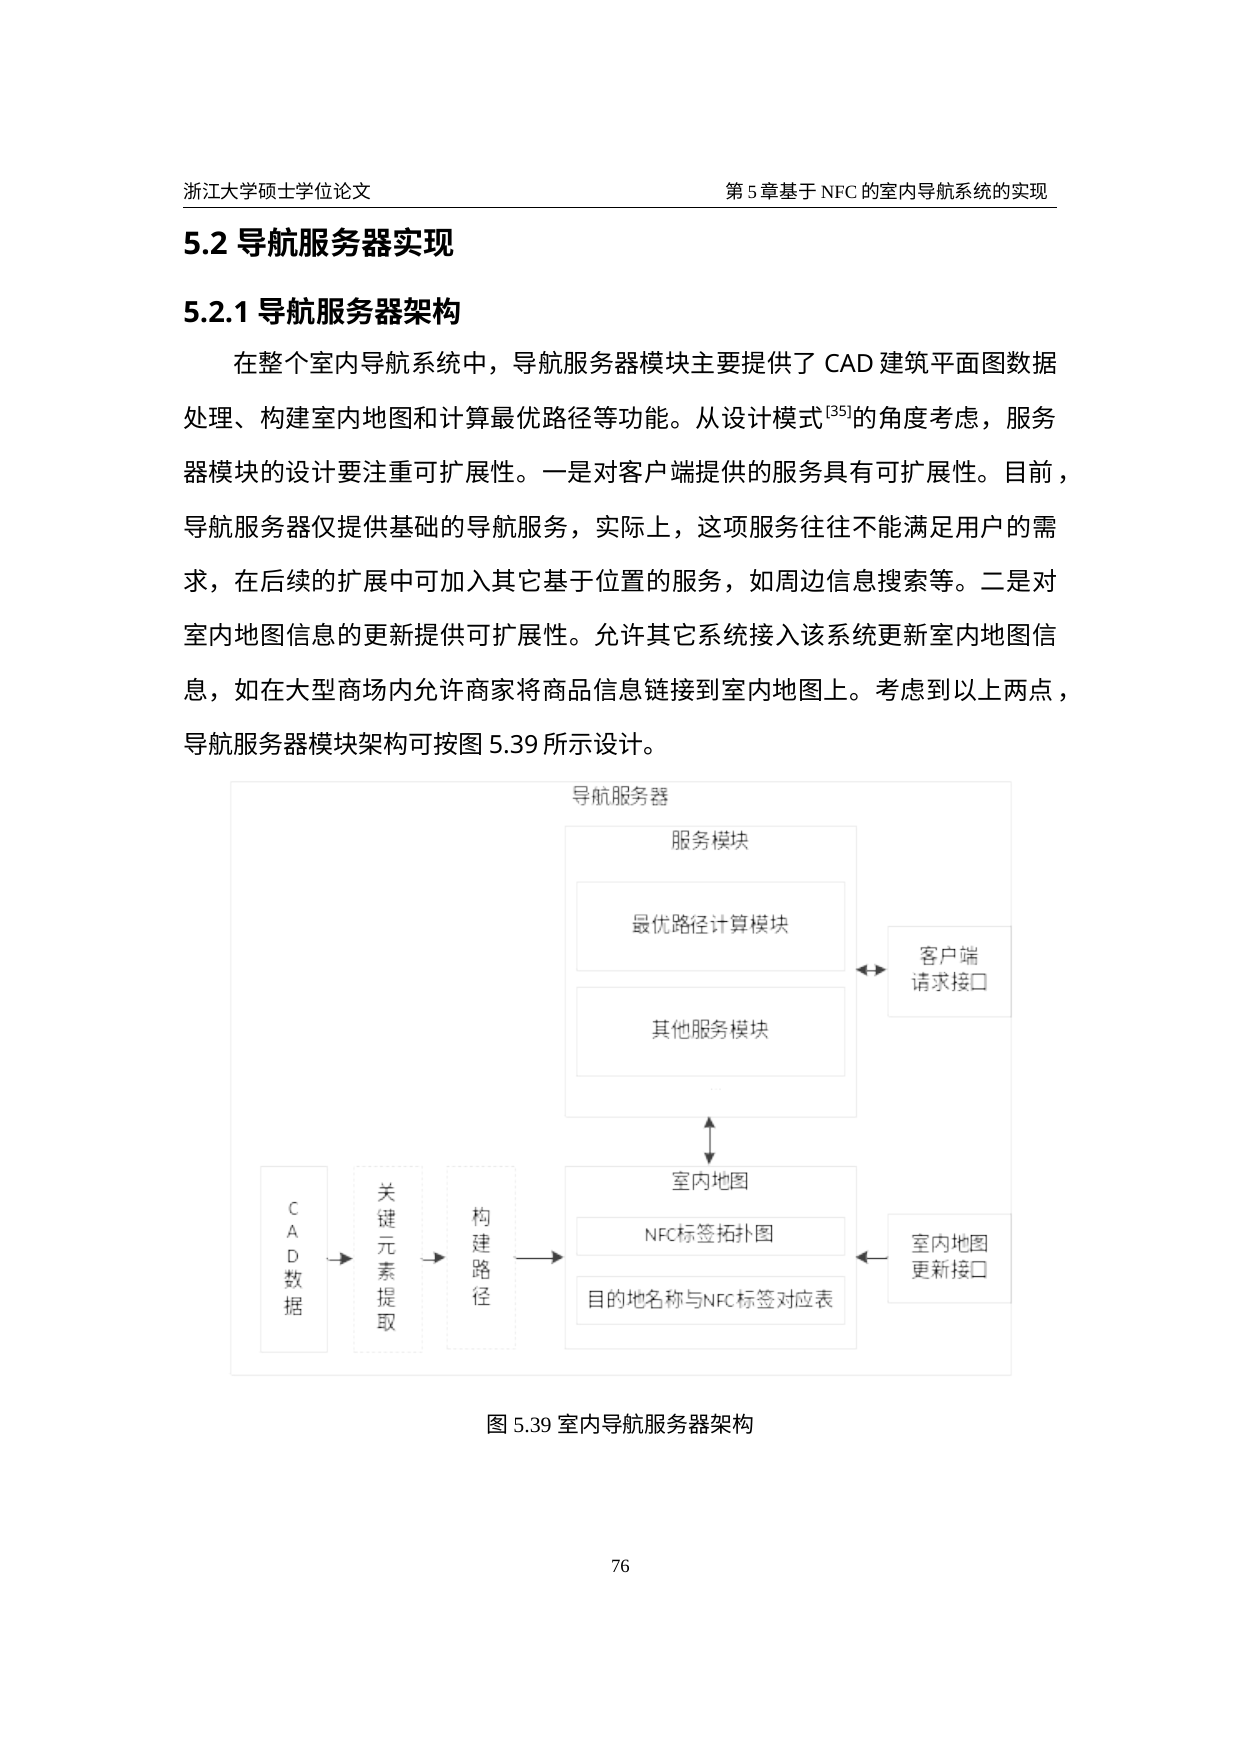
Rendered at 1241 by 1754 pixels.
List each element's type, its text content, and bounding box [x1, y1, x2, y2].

subtitle 导航服务器实现 [183, 218, 1057, 264]
subtitle 导航服务器架构 [183, 289, 1057, 331]
